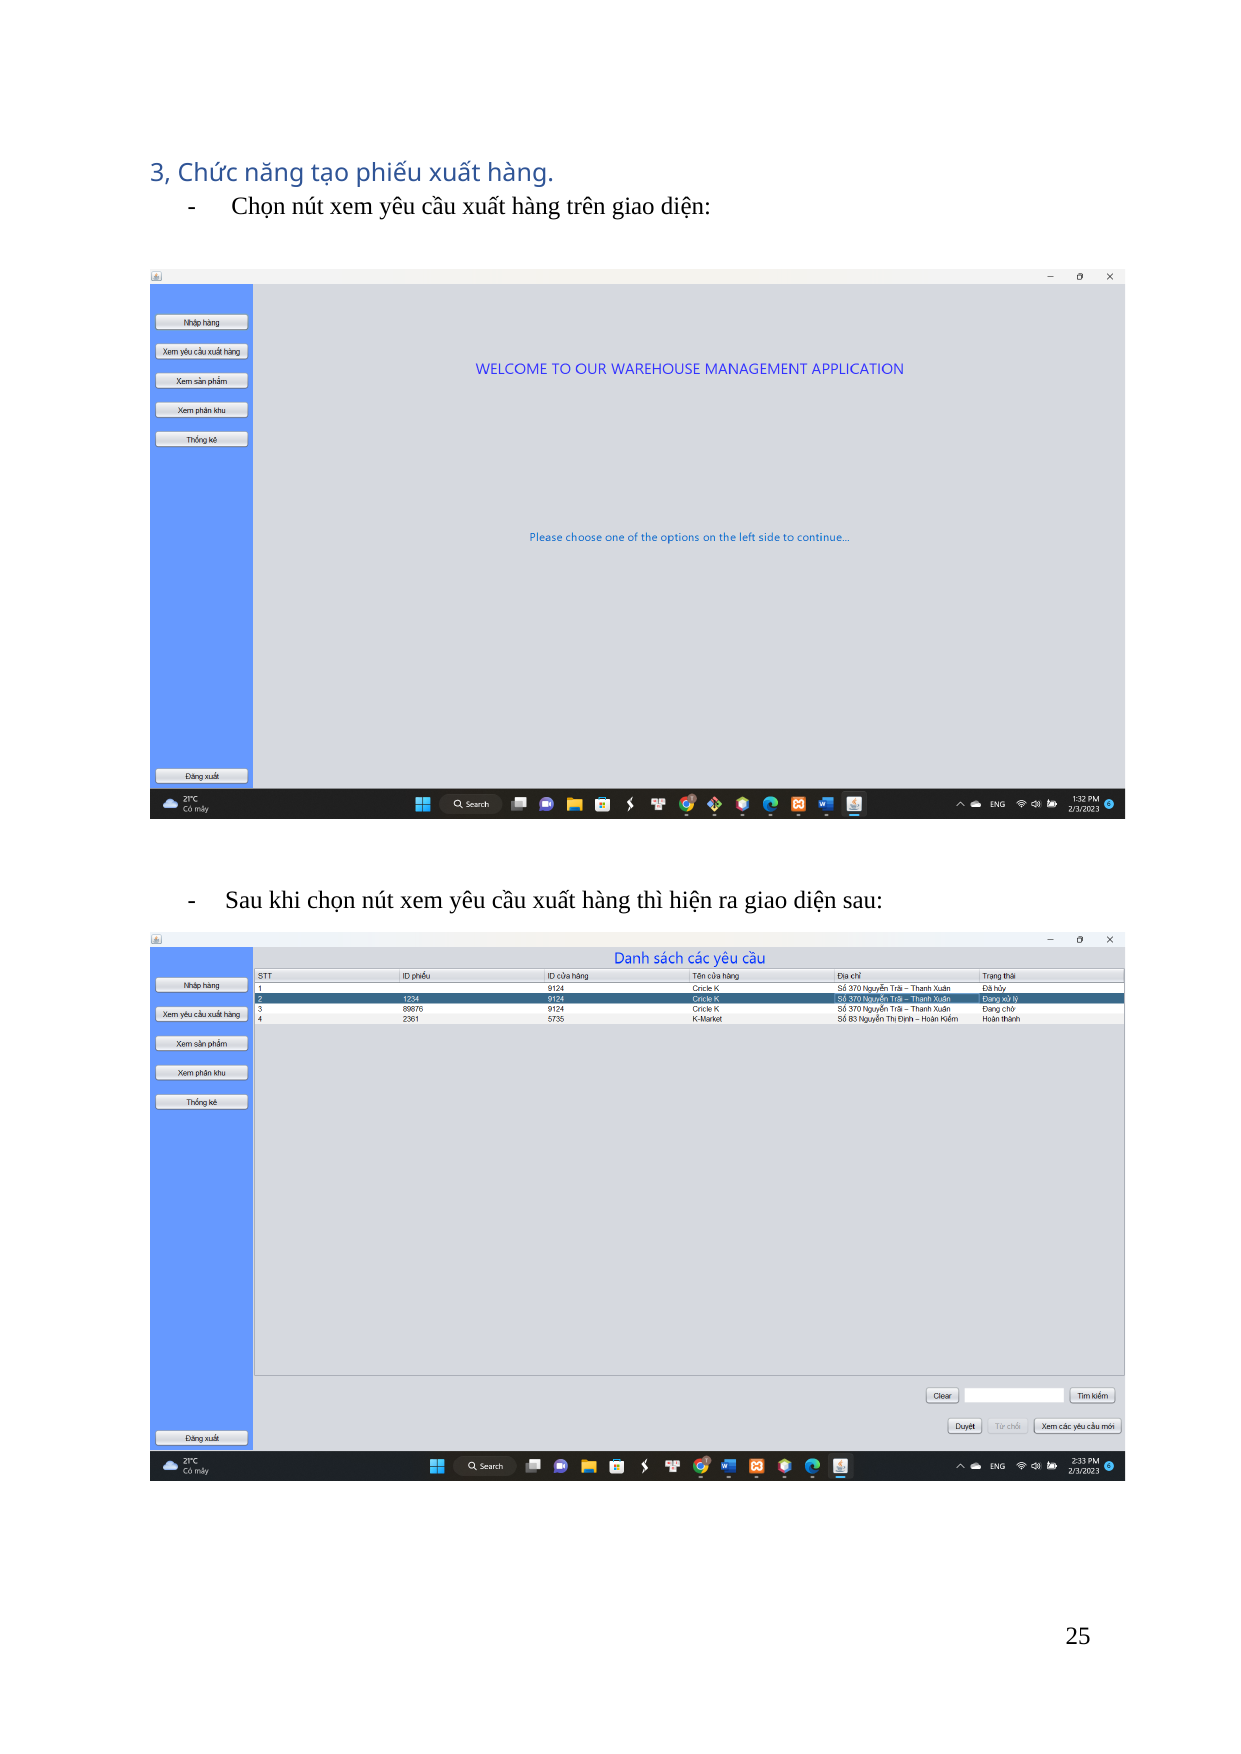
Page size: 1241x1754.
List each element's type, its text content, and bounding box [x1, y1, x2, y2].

picture [150, 932, 1125, 1481]
picture [150, 269, 1125, 819]
list Chọn nút xem yêu cầu xuất hàng trên giao diện: [187, 191, 1090, 220]
list Sau khi chọn nút xem yêu cầu xuất hàng thì hiện ra giao diện sau: [187, 885, 1090, 913]
subtitle 3, Chức năng tạo phiếu xuất hàng. [150, 154, 1090, 188]
